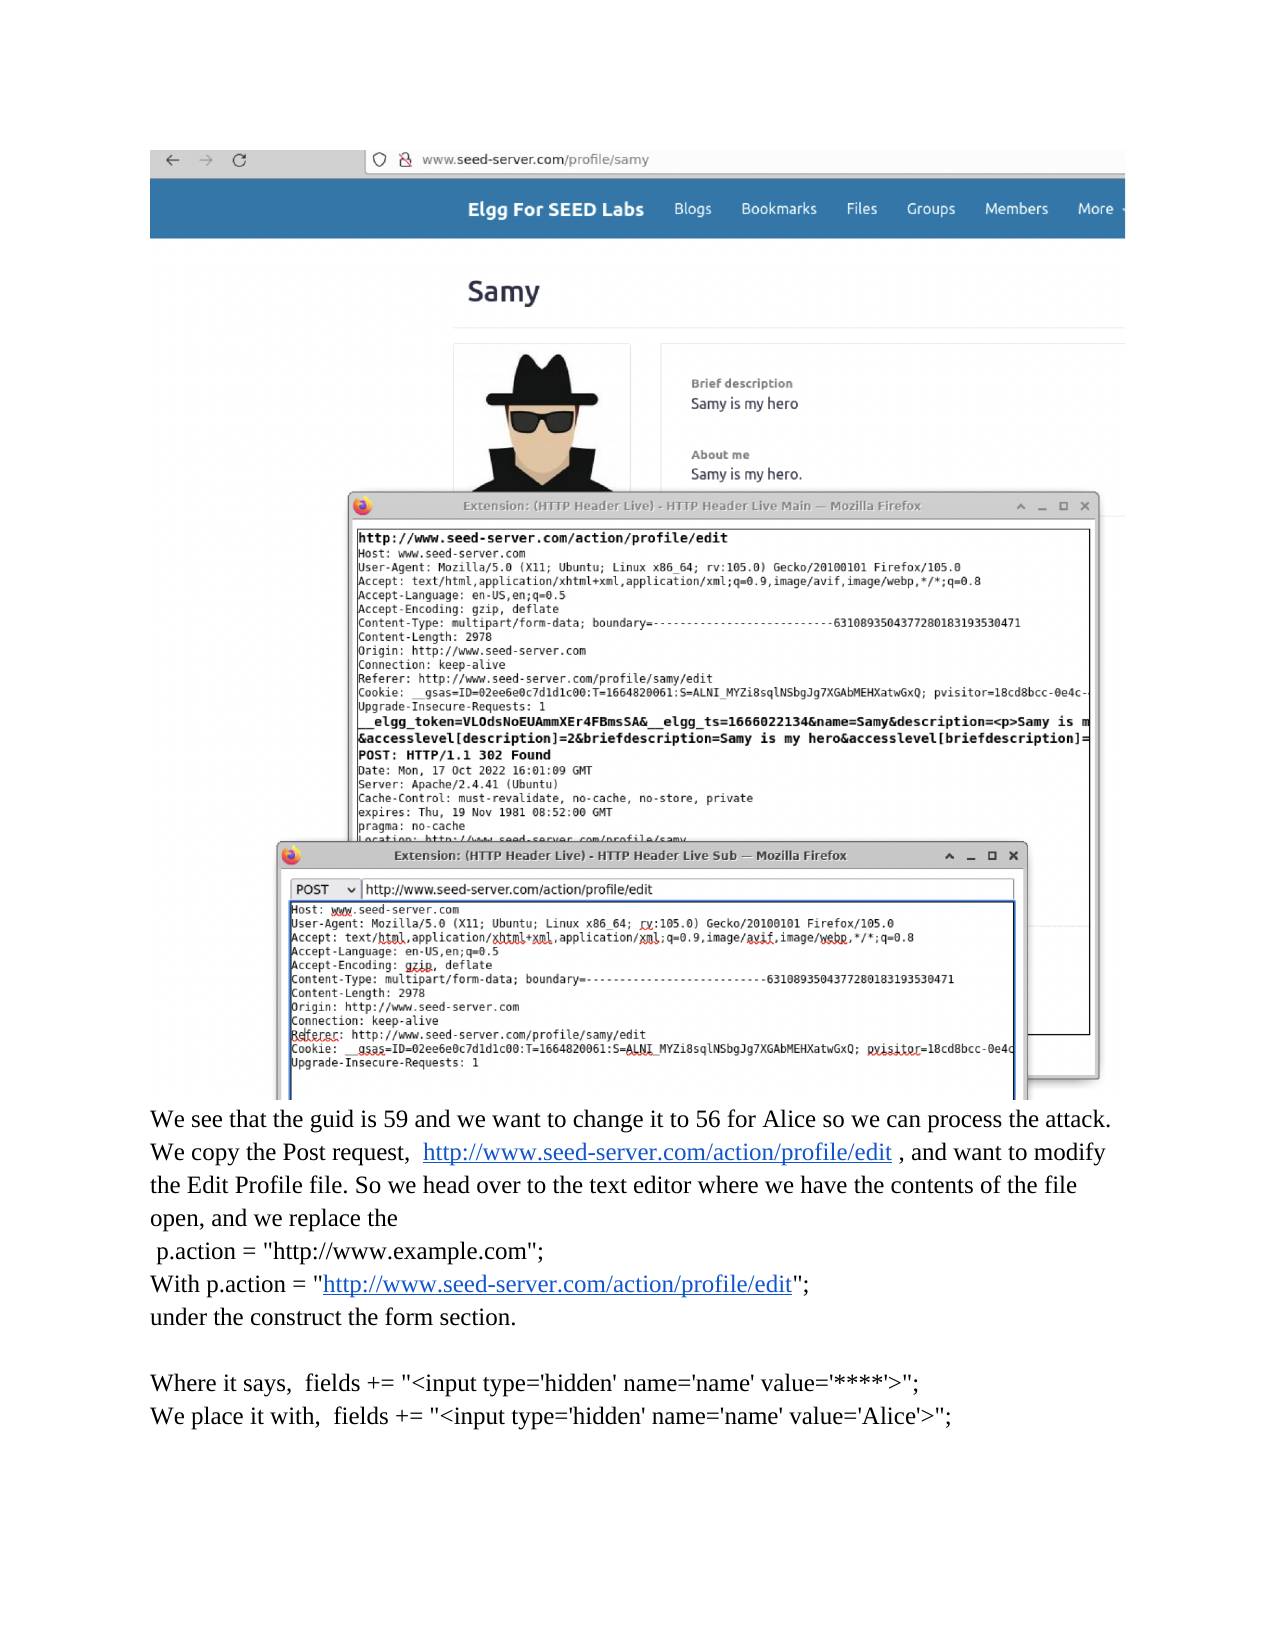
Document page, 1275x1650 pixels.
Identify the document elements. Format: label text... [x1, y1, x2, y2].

text Where it says, fields += "<input type='hidden' name='name' value='****'>"; [150, 1368, 1125, 1397]
text With p.action = "http://www.seed-server.com/action/profile/edit"; [150, 1269, 1125, 1298]
text We place it with, fields += "<input type='hidden' name='name' value='Alice'>"; [150, 1401, 1125, 1430]
text We see that the guid is 59 and we want to change it to 56 for Alice so we can process the attack. [150, 1104, 1125, 1133]
text under the construct the form section. [150, 1302, 1125, 1331]
picture [150, 150, 1125, 1100]
text We copy the Post request, http://www.seed-server.com/action/profile/edit , and want to modify the Edit Profile file. So we head over to the text editor where we have the contents of the file open, and we replace the [150, 1137, 1125, 1232]
text p.action = "http://www.example.com"; [150, 1236, 1125, 1265]
